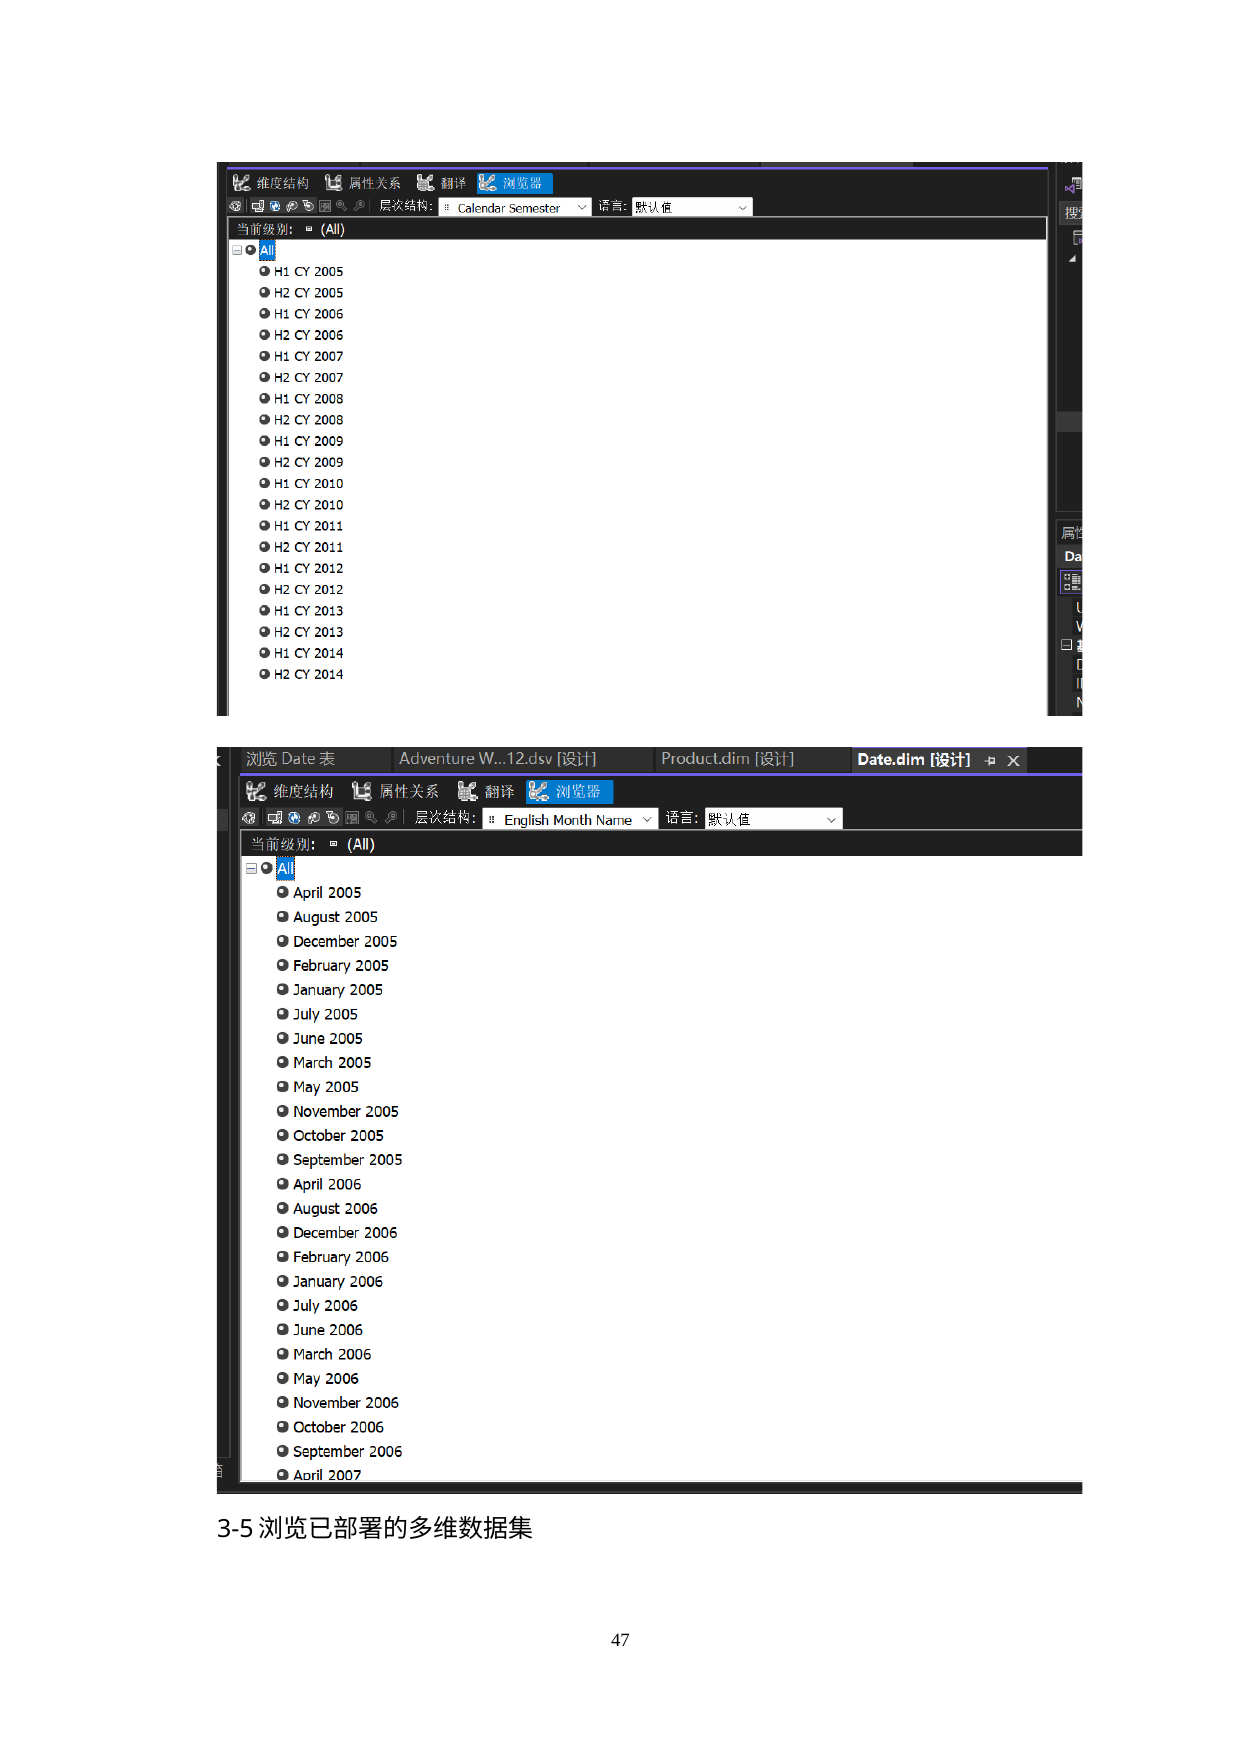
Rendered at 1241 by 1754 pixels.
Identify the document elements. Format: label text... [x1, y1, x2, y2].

picture [216, 747, 1083, 1494]
text 3-5浏览已部署的多维数据集 [217, 1494, 1053, 1559]
picture [216, 162, 1083, 716]
